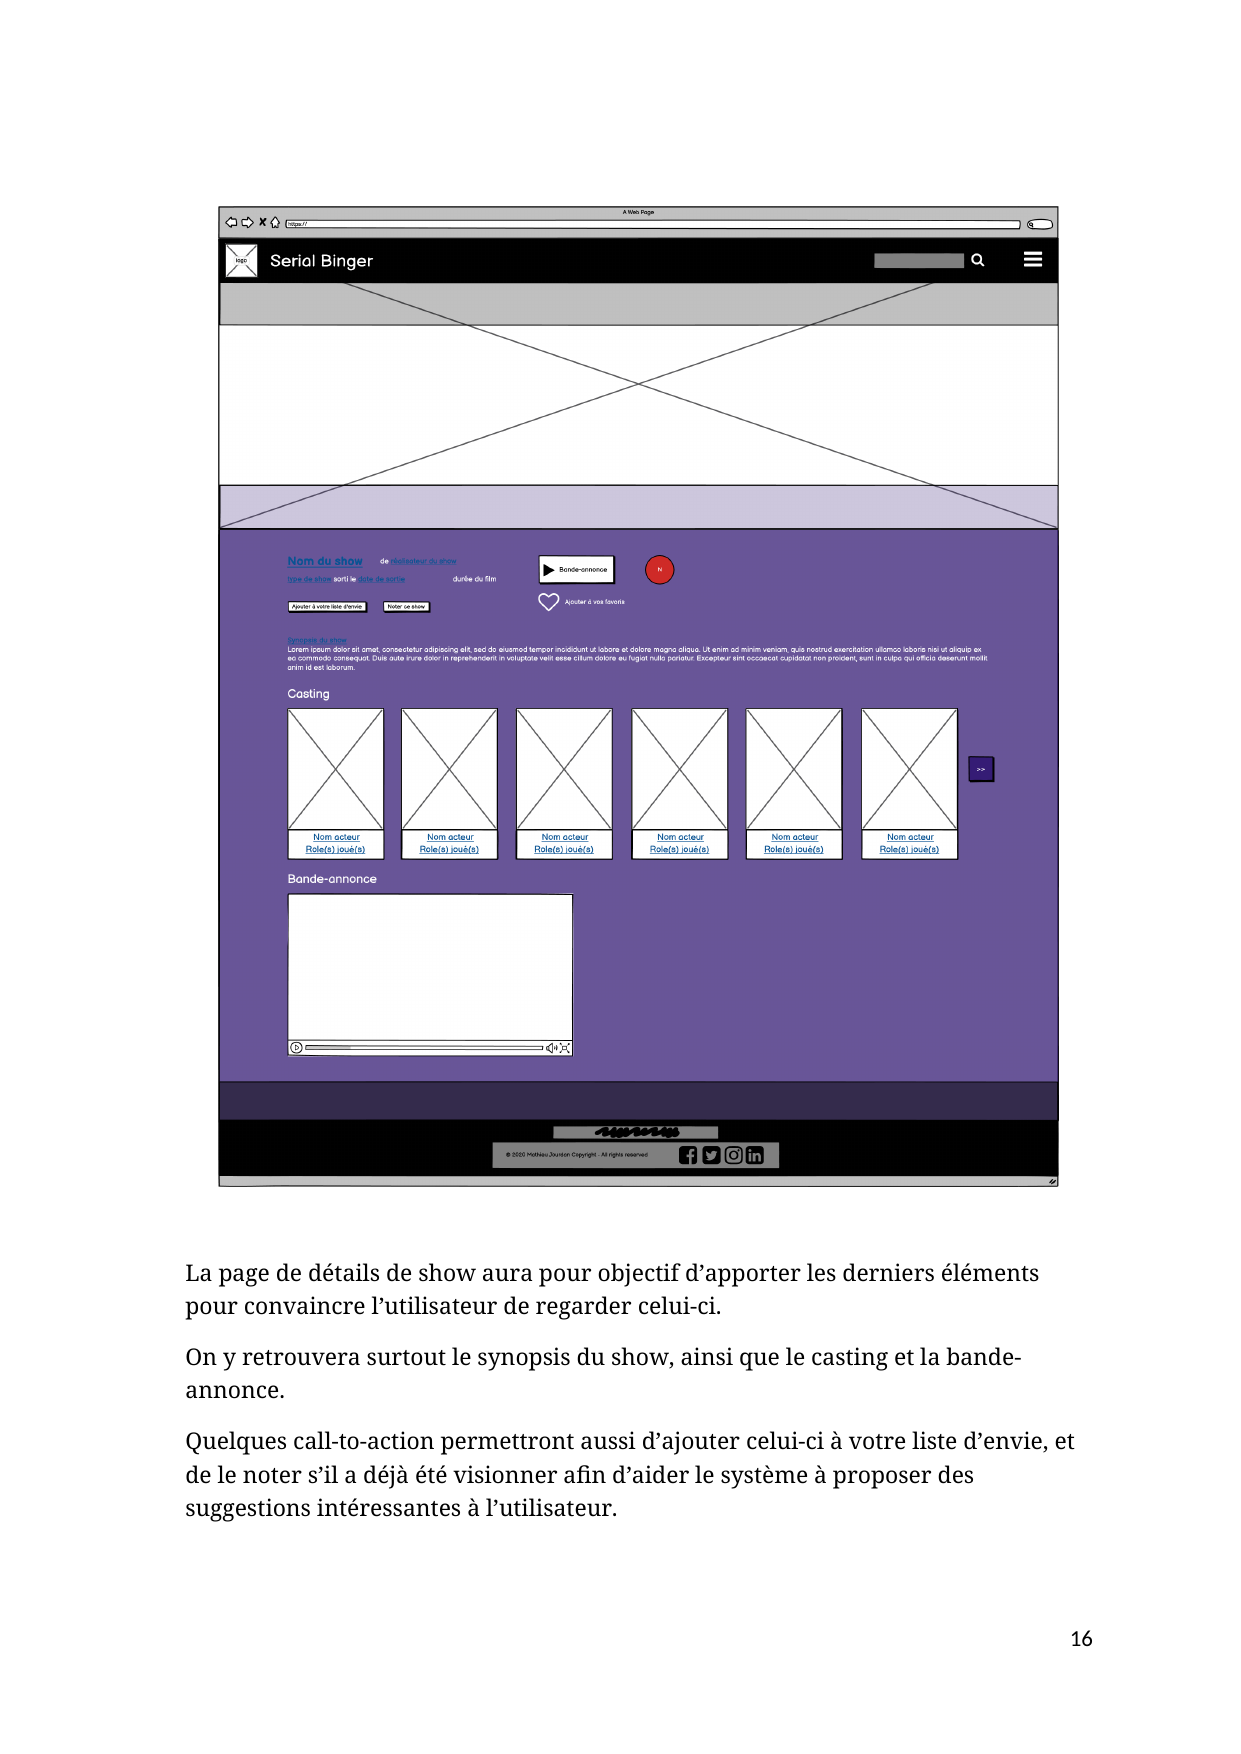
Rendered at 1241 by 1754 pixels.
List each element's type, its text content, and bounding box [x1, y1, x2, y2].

text Quelques call-to-action permettront aussi d’ajouter celui-ci à votre liste d’envie, et de le noter s’il a déjà été visionner afin d’aider le système à proposer des suggestions intéressantes à l’utilisateur. [185, 1425, 1093, 1523]
text La page de détails de show aura pour objectif d’apporter les derniers éléments pour convaincre l’utilisateur de regarder celui-ci. [185, 1256, 1093, 1321]
text On y retrouvera surtout le synopsis du show, ainsi que le casting et la bande-annonce. [185, 1341, 1093, 1406]
picture [218, 206, 1059, 1187]
